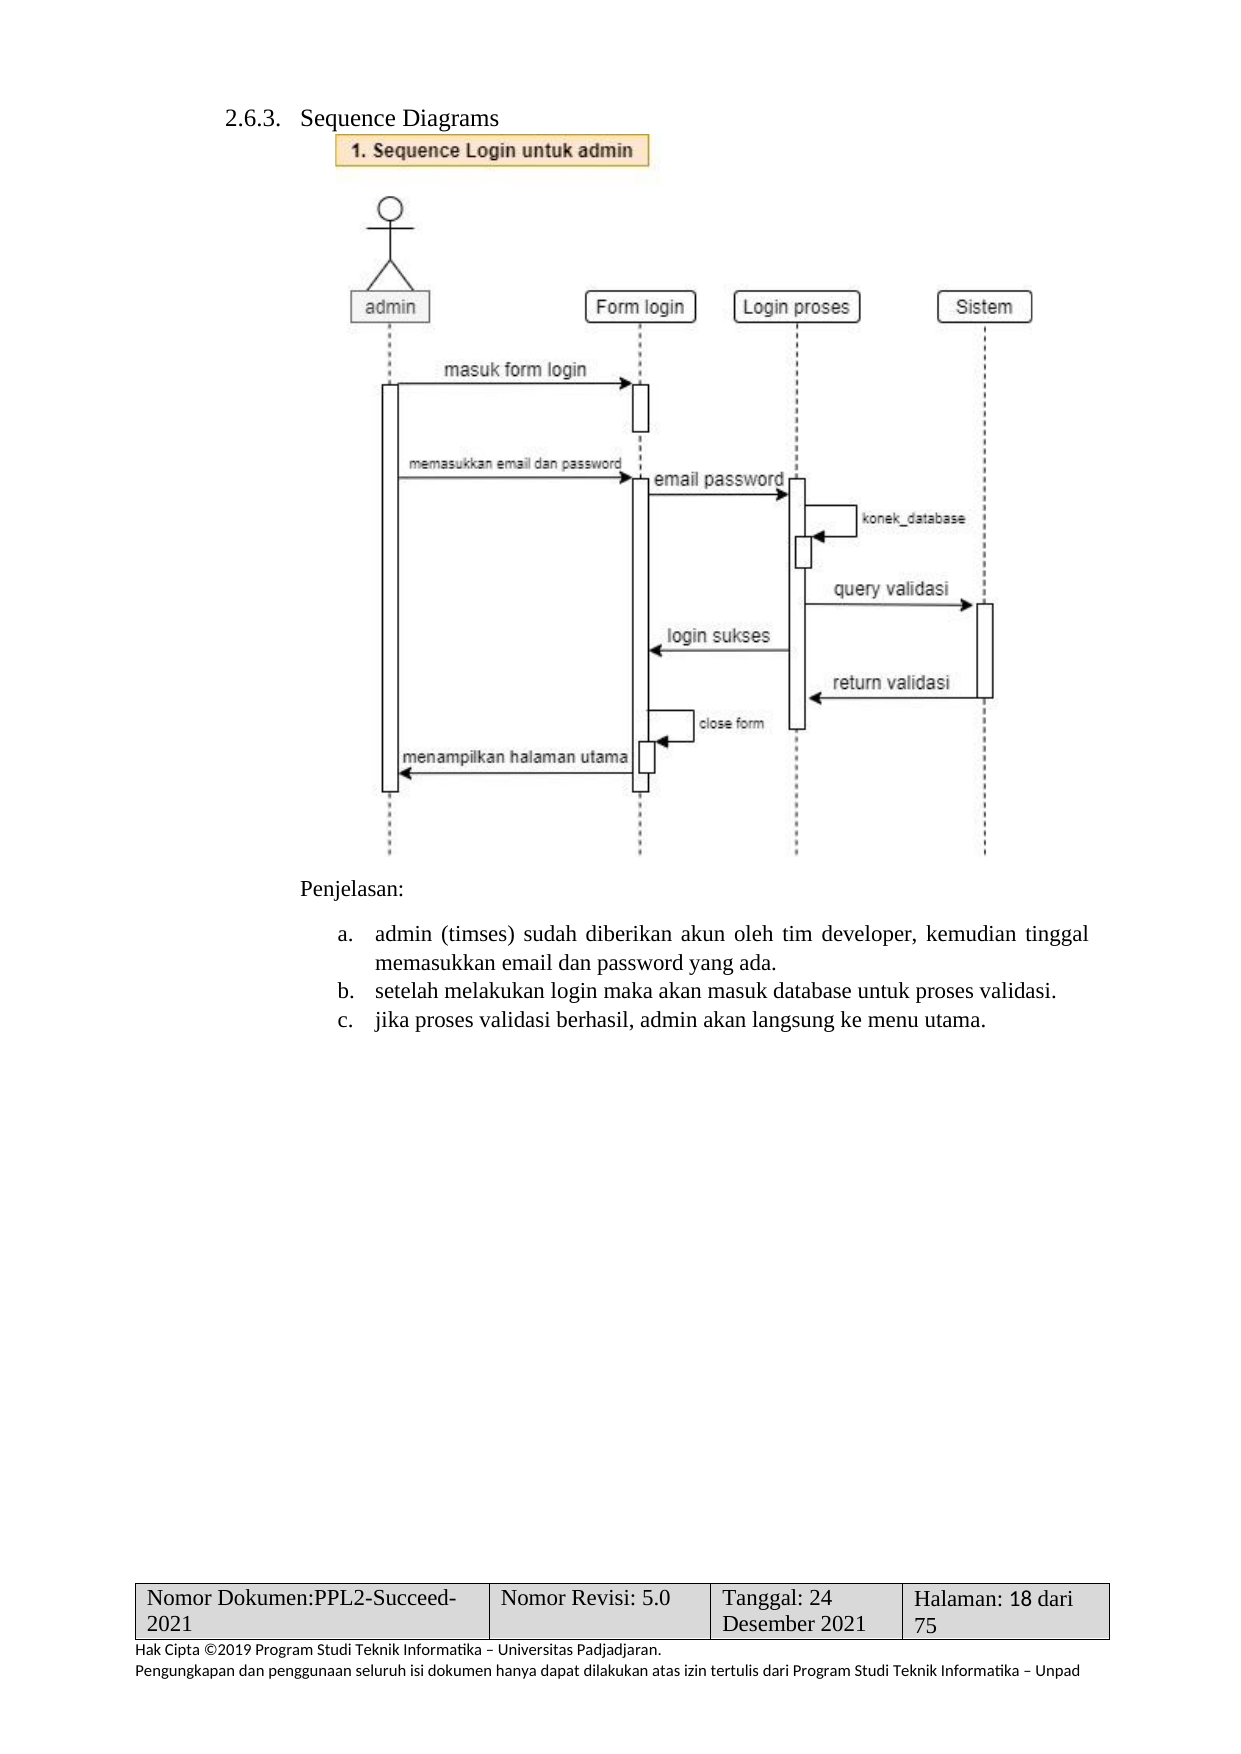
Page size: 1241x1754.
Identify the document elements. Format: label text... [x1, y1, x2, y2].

list admin (timses) sudah diberikan akun oleh tim developer, kemudian tinggal memasukkan email dan password yang ada. [337, 920, 1090, 975]
list setelah melakukan login maka akan masuk database untuk proses validasi. [337, 977, 1090, 1003]
text Penjelasan: [277, 875, 1090, 902]
picture [335, 134, 1033, 857]
list jika proses validasi berhasil, admin akan langsung ke menu utama. [337, 1006, 1090, 1032]
subtitle Sequence Diagrams [225, 103, 1090, 132]
